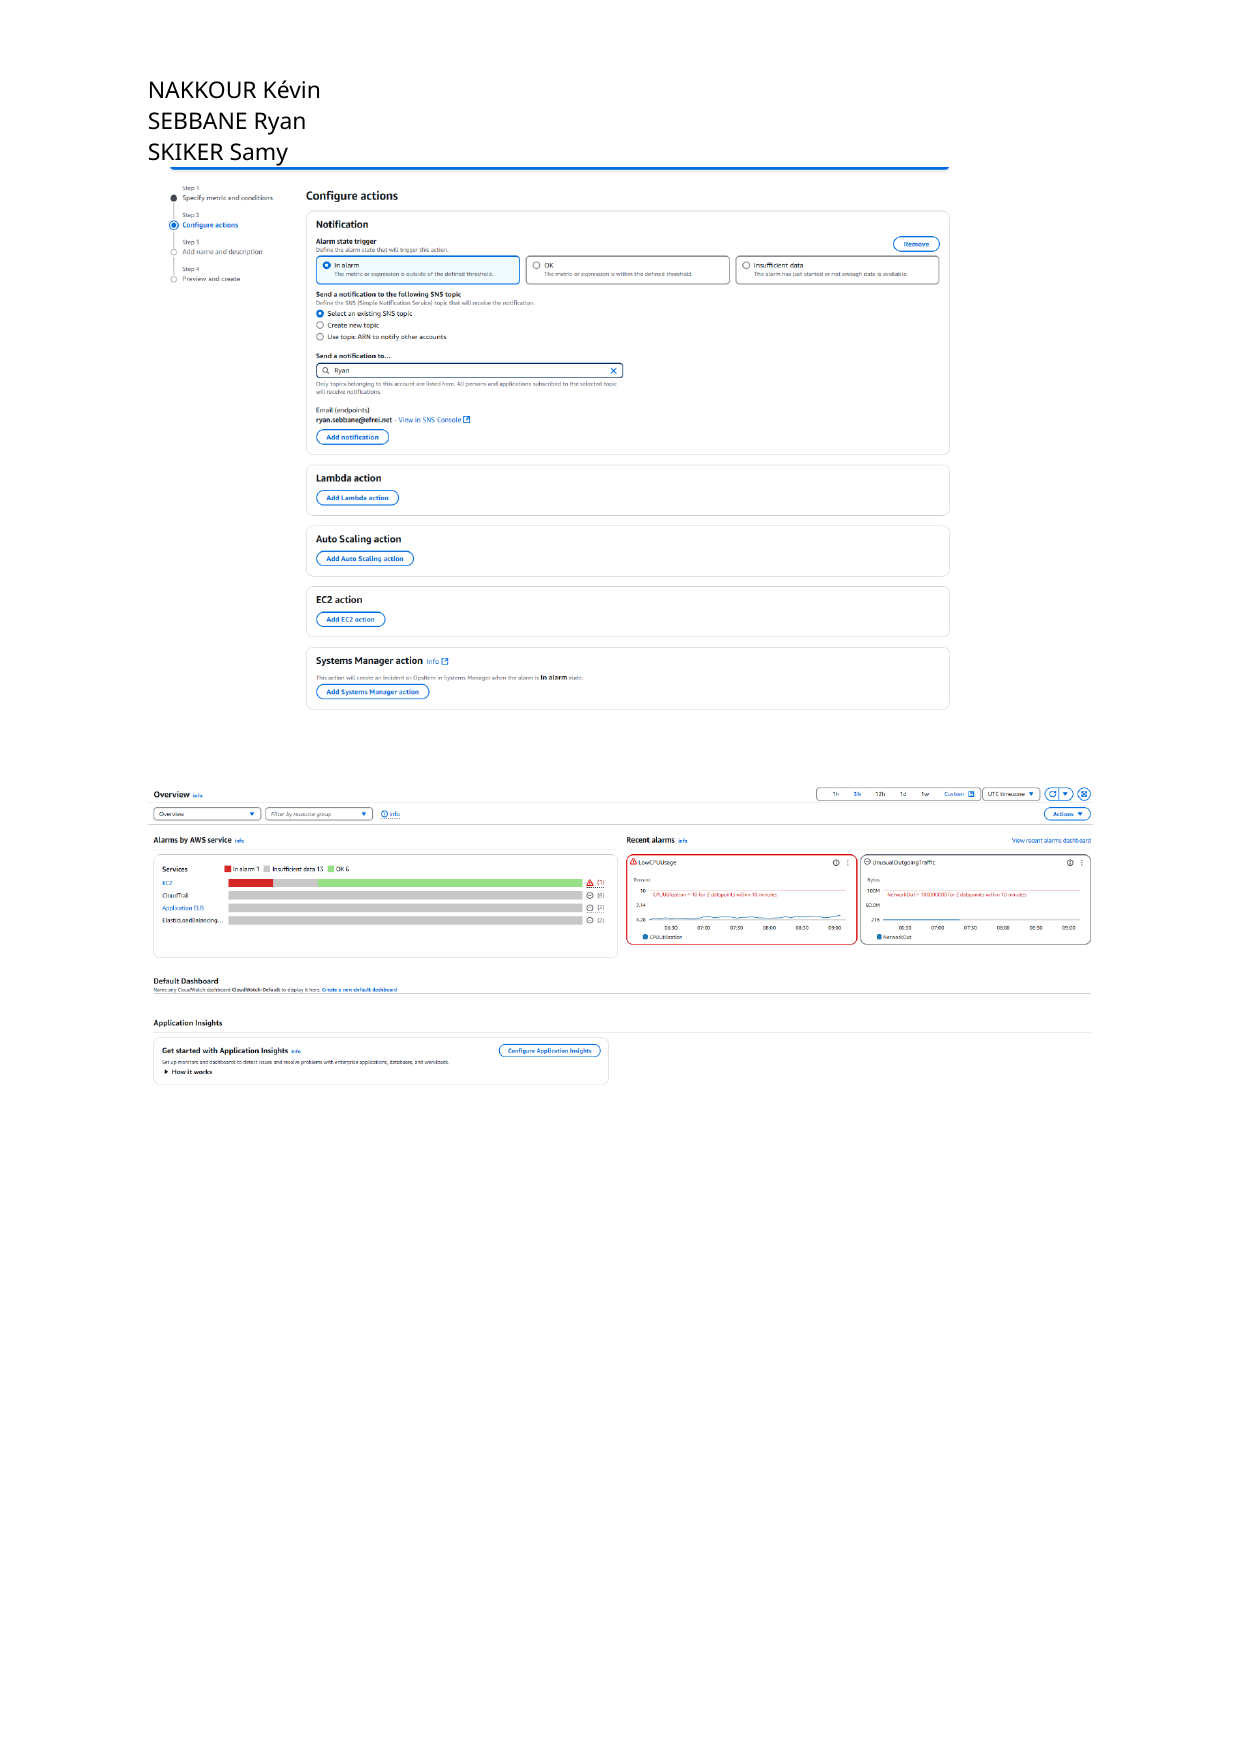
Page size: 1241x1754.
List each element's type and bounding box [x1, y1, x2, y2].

picture [147, 167, 1093, 716]
picture [147, 785, 1093, 1201]
